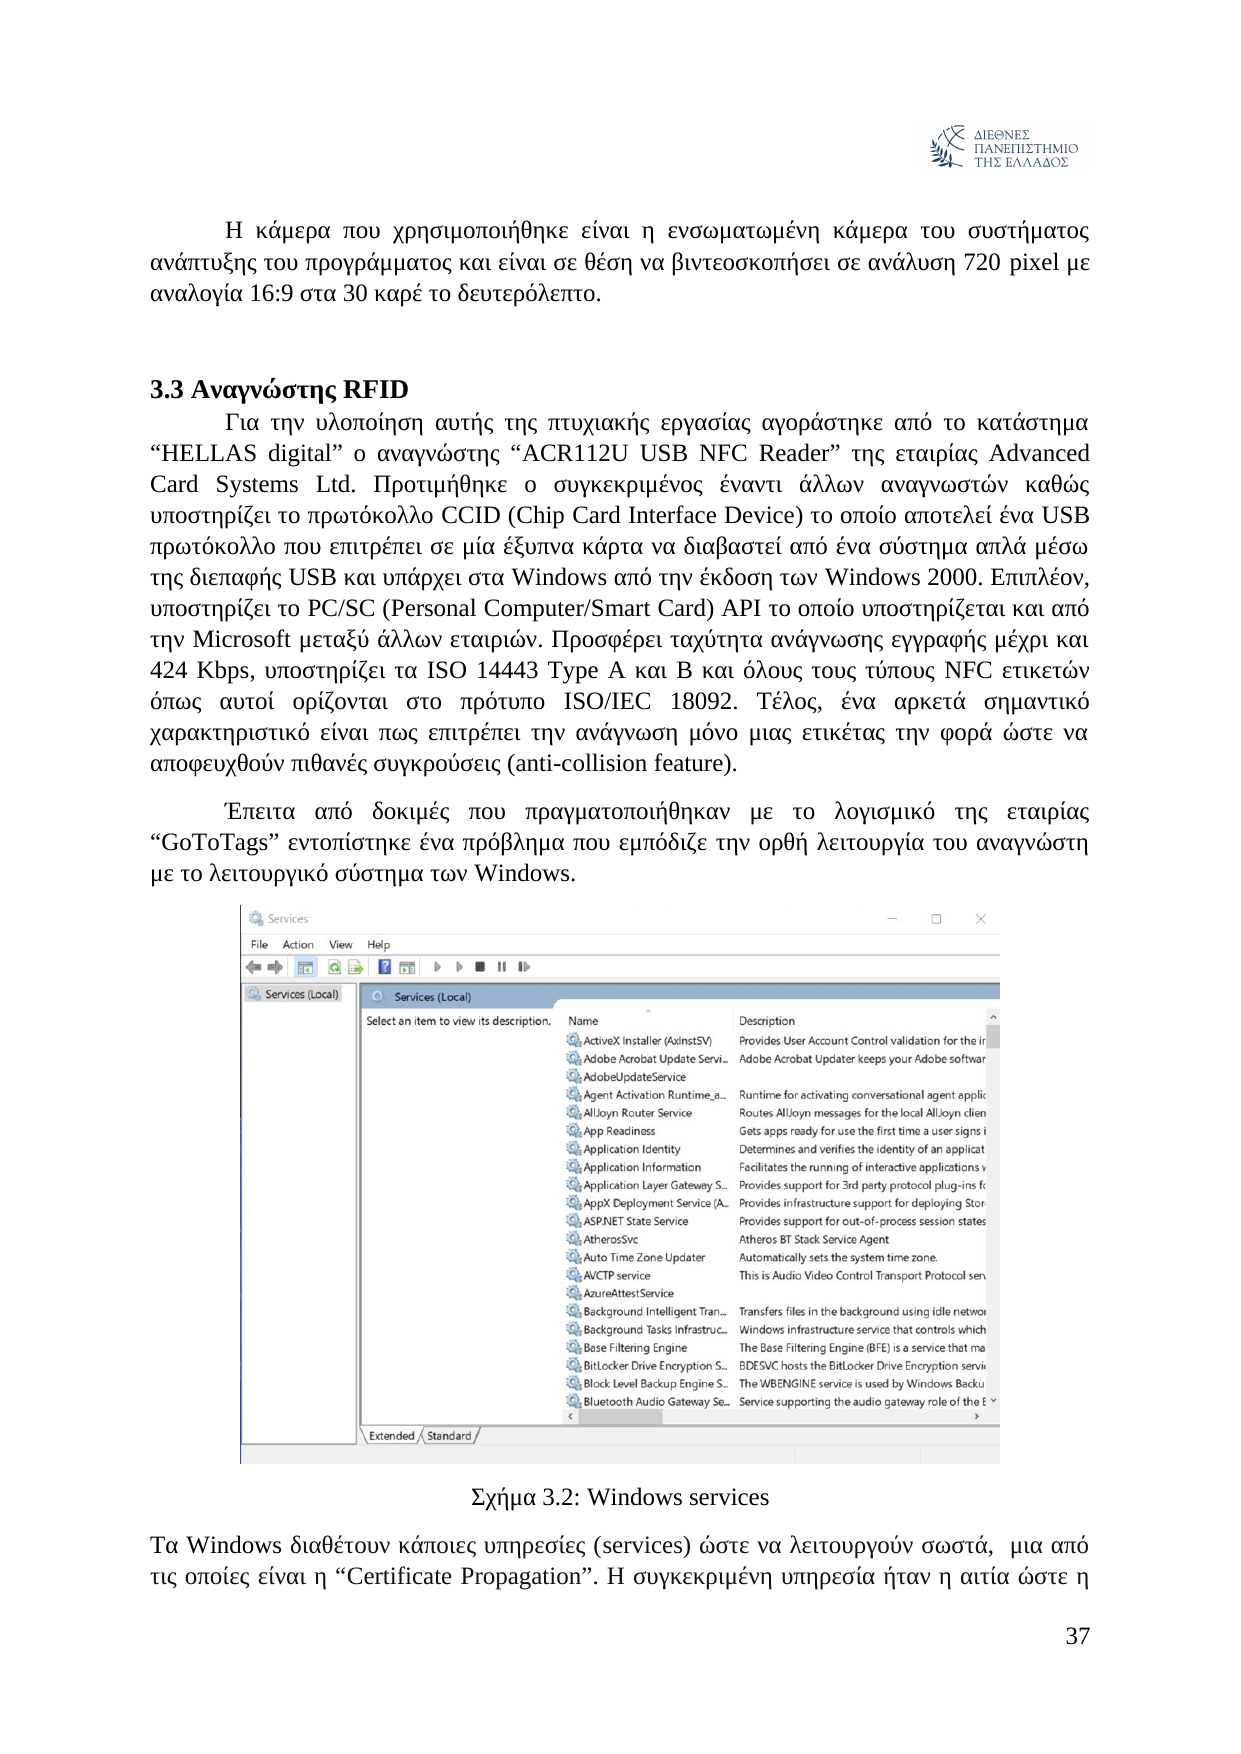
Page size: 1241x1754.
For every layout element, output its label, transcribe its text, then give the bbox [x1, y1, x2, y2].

text Η κάμερα που χρησιμοποιήθηκε είναι η ενσωματωμένη κάμερα του συστήματος ανάπτυξης του προγράμματος και είναι σε θέση να βιντεοσκοπήσει σε ανάλυση 720 pixel με αναλογία 16:9 στα 30 καρέ το δευτερόλεπτο. [150, 216, 1090, 306]
subtitle 3.3 Αναγνώστης RFID [150, 373, 1090, 404]
text Σχήμα 3.2: Windows services [150, 1482, 1090, 1511]
text Έπειτα από δοκιμές που πραγματοποιήθηκαν με το λογισμικό της εταιρίας “GoToTags” εντοπίστηκε ένα πρόβλημα που εμπόδιζε την ορθή λειτουργία του αναγνώστη με το λειτουργικό σύστημα των Windows. [150, 796, 1090, 887]
text Για την υλοποίηση αυτής της πτυχιακής εργασίας αγοράστηκε από το κατάστημα “HELLAS digital” ο αναγνώστης “ACR112U USB NFC Reader” της εταιρίας Advanced Card Systems Ltd. Προτιμήθηκε ο συγκεκριμένος έναντι άλλων αναγνωστών καθώς υποστηρίζει το πρωτόκολλο CCID (Chip Card Interface Device) το οποίο αποτελεί ένα USB πρωτόκολλο που επιτρέπει σε μία έξυπνα κάρτα να διαβαστεί από ένα σύστημα απλά μέσω της διεπαφής USB και υπάρχει στα Windows από την έκδοση των Windows 2000. Επιπλέον, υποστηρίζει το PC/SC (Personal Computer/Smart Card) API το οποίο υποστηρίζεται και από την Microsoft μεταξύ άλλων εταιριών. Προσφέρει ταχύτητα ανάγνωσης εγγραφής μέχρι και 424 Kbps, υποστηρίζει τα ISO 14443 Type A και B και όλους τους τύπους NFC ετικετών όπως αυτοί ορίζονται στο πρότυπο ISO/IEC 18092. Τέλος, ένα αρκετά σημαντικό χαρακτηριστικό είναι πως επιτρέπει την ανάγνωση μόνο μιας ετικέτας την φορά ώστε να αποφευχθούν πιθανές συγκρούσεις (anti-collision feature). [150, 407, 1090, 777]
picture [240, 905, 1000, 1464]
picture [917, 120, 1091, 174]
